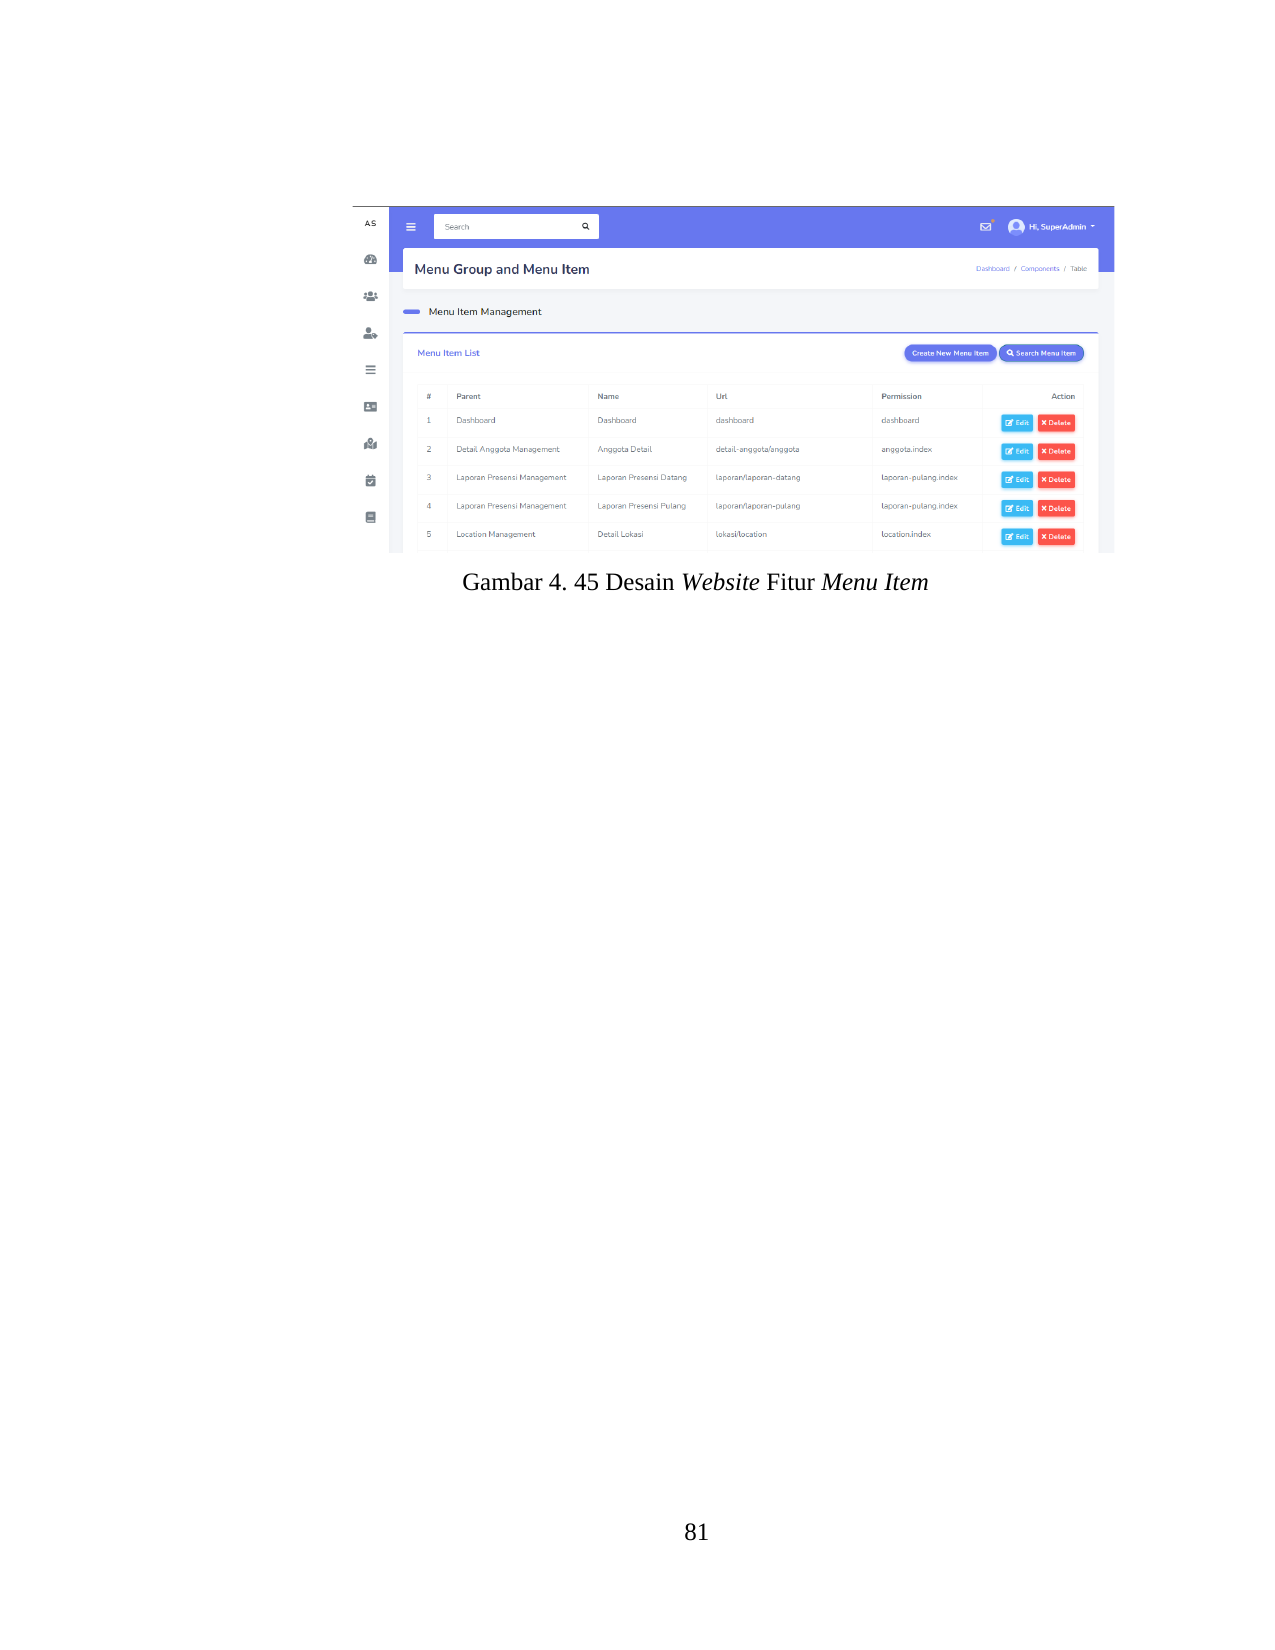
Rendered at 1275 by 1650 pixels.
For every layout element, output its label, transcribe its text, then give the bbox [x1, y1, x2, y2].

text Gambar 4. 45 Desain Website Fitur Menu Item [236, 567, 1157, 596]
picture [352, 206, 1115, 553]
